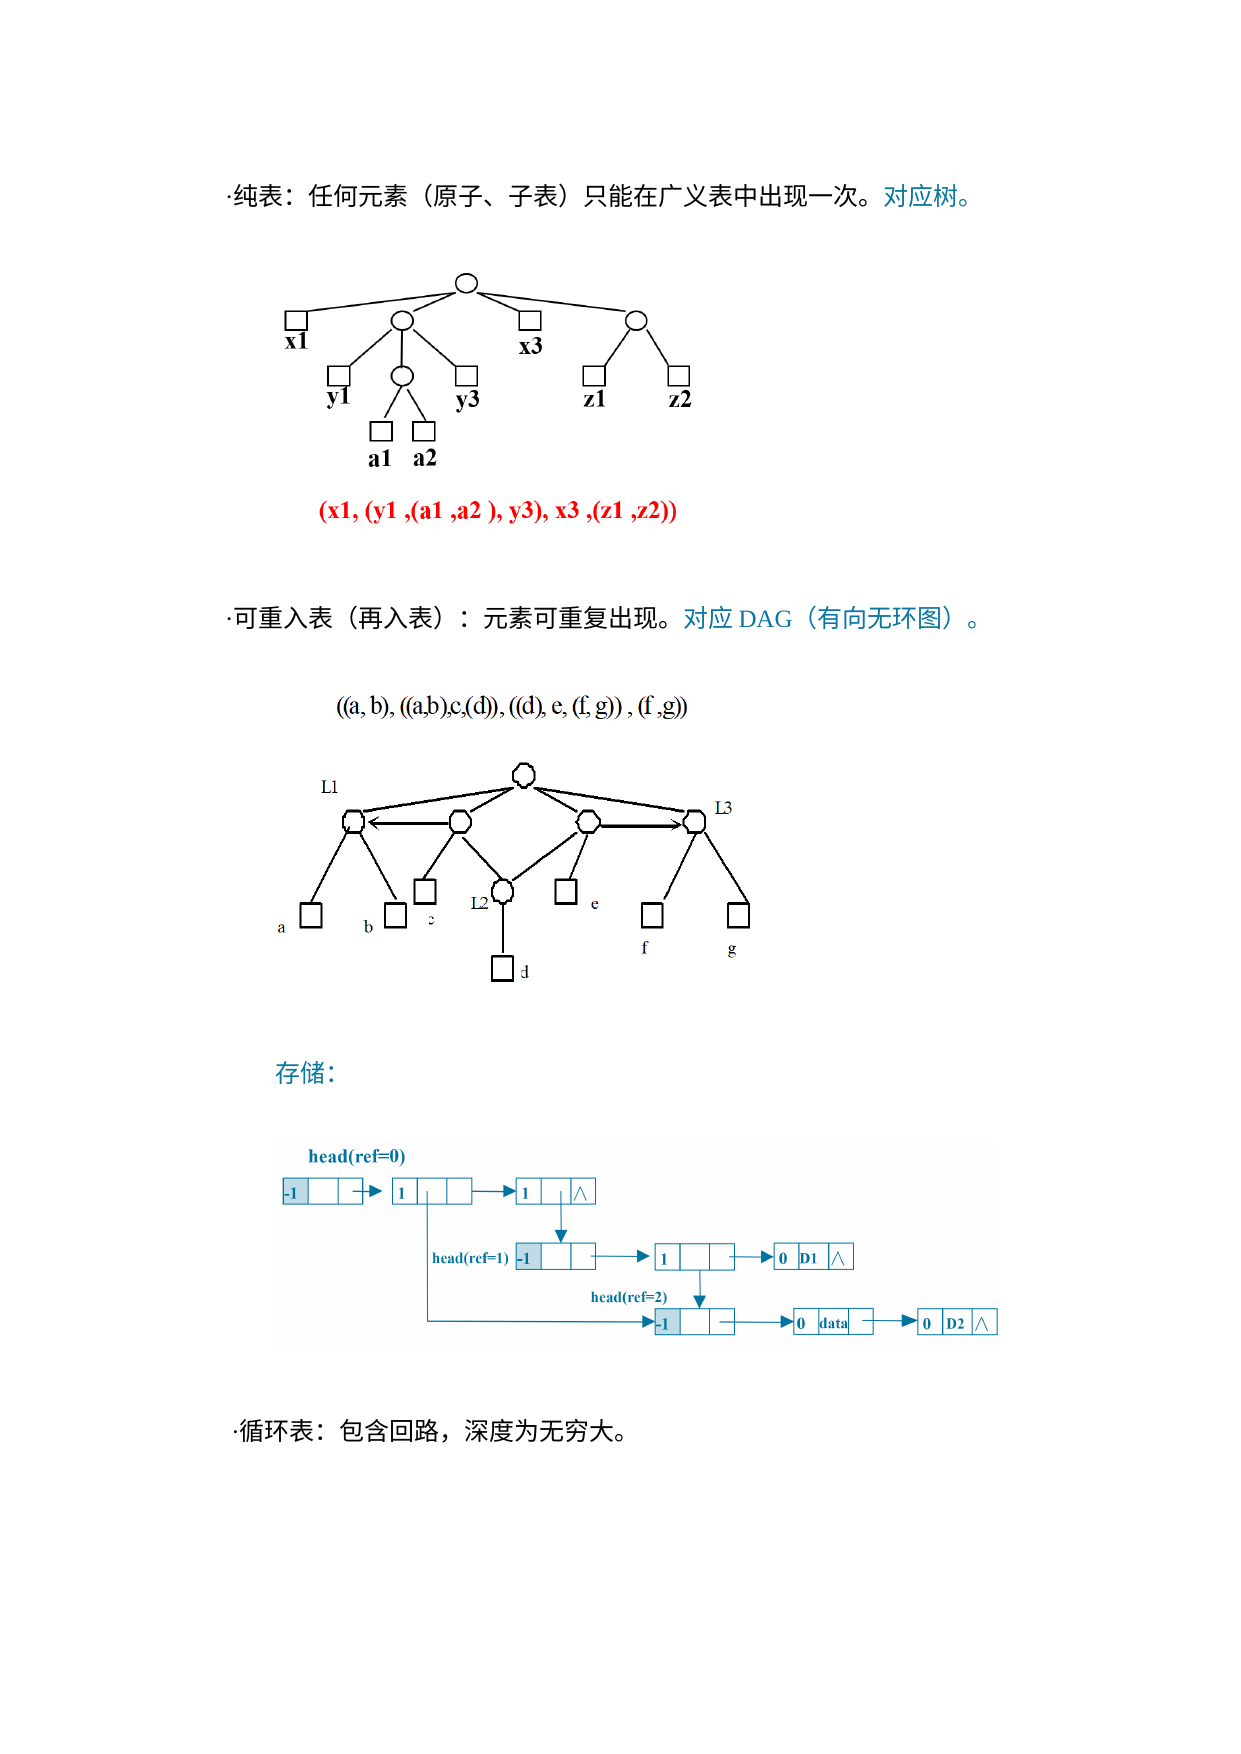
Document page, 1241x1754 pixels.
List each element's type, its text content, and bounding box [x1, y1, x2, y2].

picture [314, 1075, 323, 1084]
picture [759, 613, 767, 623]
list ·纯表：任何元素（原子、子表）只能在广义表中出现一次。对应树。 [225, 162, 1053, 227]
text ·循环表：包含回路，深度为无穷大。 [187, 1397, 1053, 1462]
picture [959, 199, 967, 207]
list 存储： [269, 1039, 1053, 1104]
list ·可重入表（再入表）：元素可重复出现。对应DAG（有向无环图）。 [225, 584, 1053, 649]
picture [919, 607, 940, 626]
picture [275, 683, 752, 989]
picture [968, 621, 976, 629]
picture [275, 261, 708, 532]
